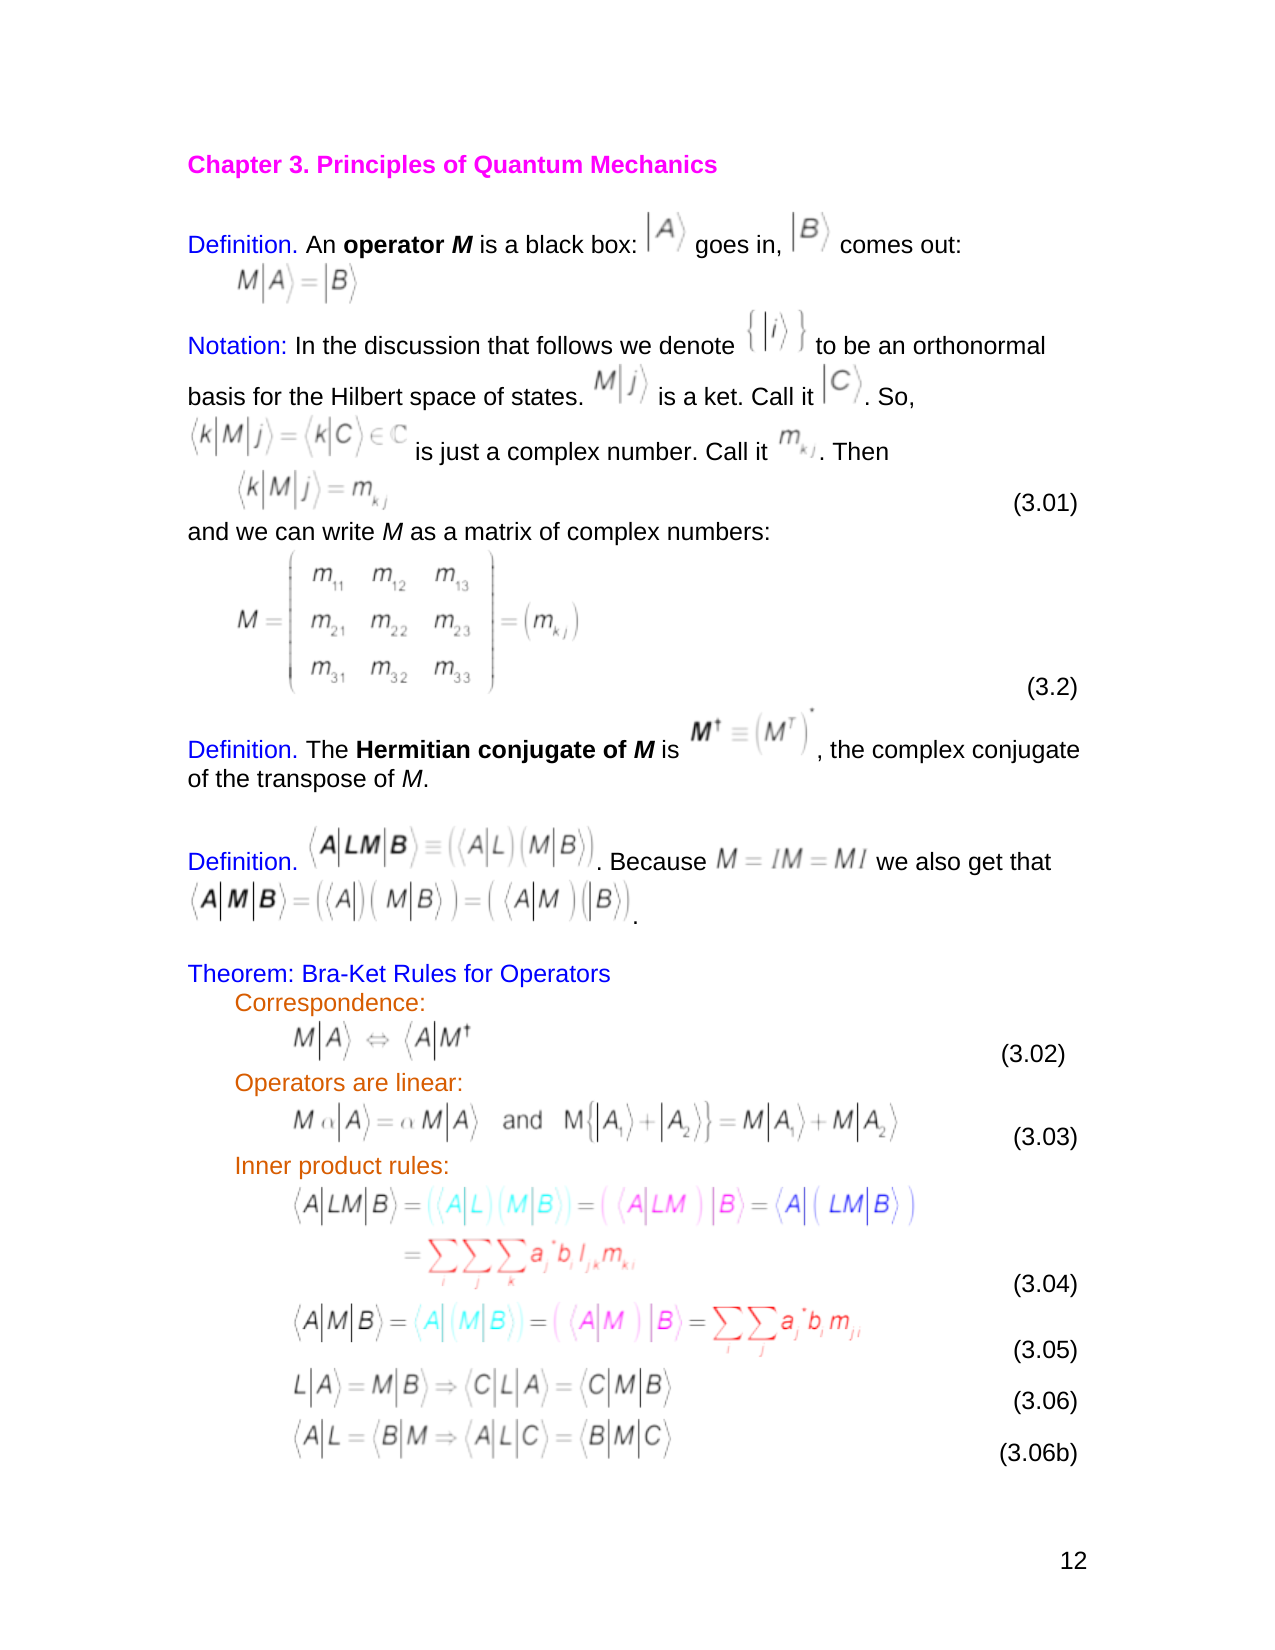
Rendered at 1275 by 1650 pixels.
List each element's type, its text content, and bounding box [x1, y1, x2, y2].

text Correspondence: [187, 988, 1087, 1016]
text and we can write M as a matrix of complex numbers: [187, 517, 1087, 546]
text (3.01) [187, 465, 1087, 517]
text (3.04) [187, 1180, 1087, 1297]
text Definition. . Because we also get that. [187, 821, 1087, 930]
text Operators are linear: [187, 1068, 1087, 1097]
text Notation: In the discussion that follows we denote to be an orthonormal basis for the Hilbert space of states. is a ket. Call it . So, is just a complex number. Call it . Then [187, 305, 1087, 465]
text (3.03) [187, 1097, 1087, 1151]
text Definition. An operator M is a black box: goes in, comes out: [187, 207, 1087, 259]
text (3.02) [187, 1016, 1087, 1068]
text Theorem: Bra-Ket Rules for Operators [187, 959, 1087, 988]
text Inner product rules: [187, 1151, 1087, 1180]
text (3.06b) [187, 1415, 1087, 1466]
text Chapter 3. Principles of Quantum Mechanics [187, 150, 1087, 179]
text (3.2) [187, 546, 1087, 701]
text (3.05) [187, 1297, 1087, 1363]
text (3.06) [187, 1363, 1087, 1415]
text Definition. The Hermitian conjugate of M is , the complex conjugate of the transpose of M. [187, 701, 1087, 793]
